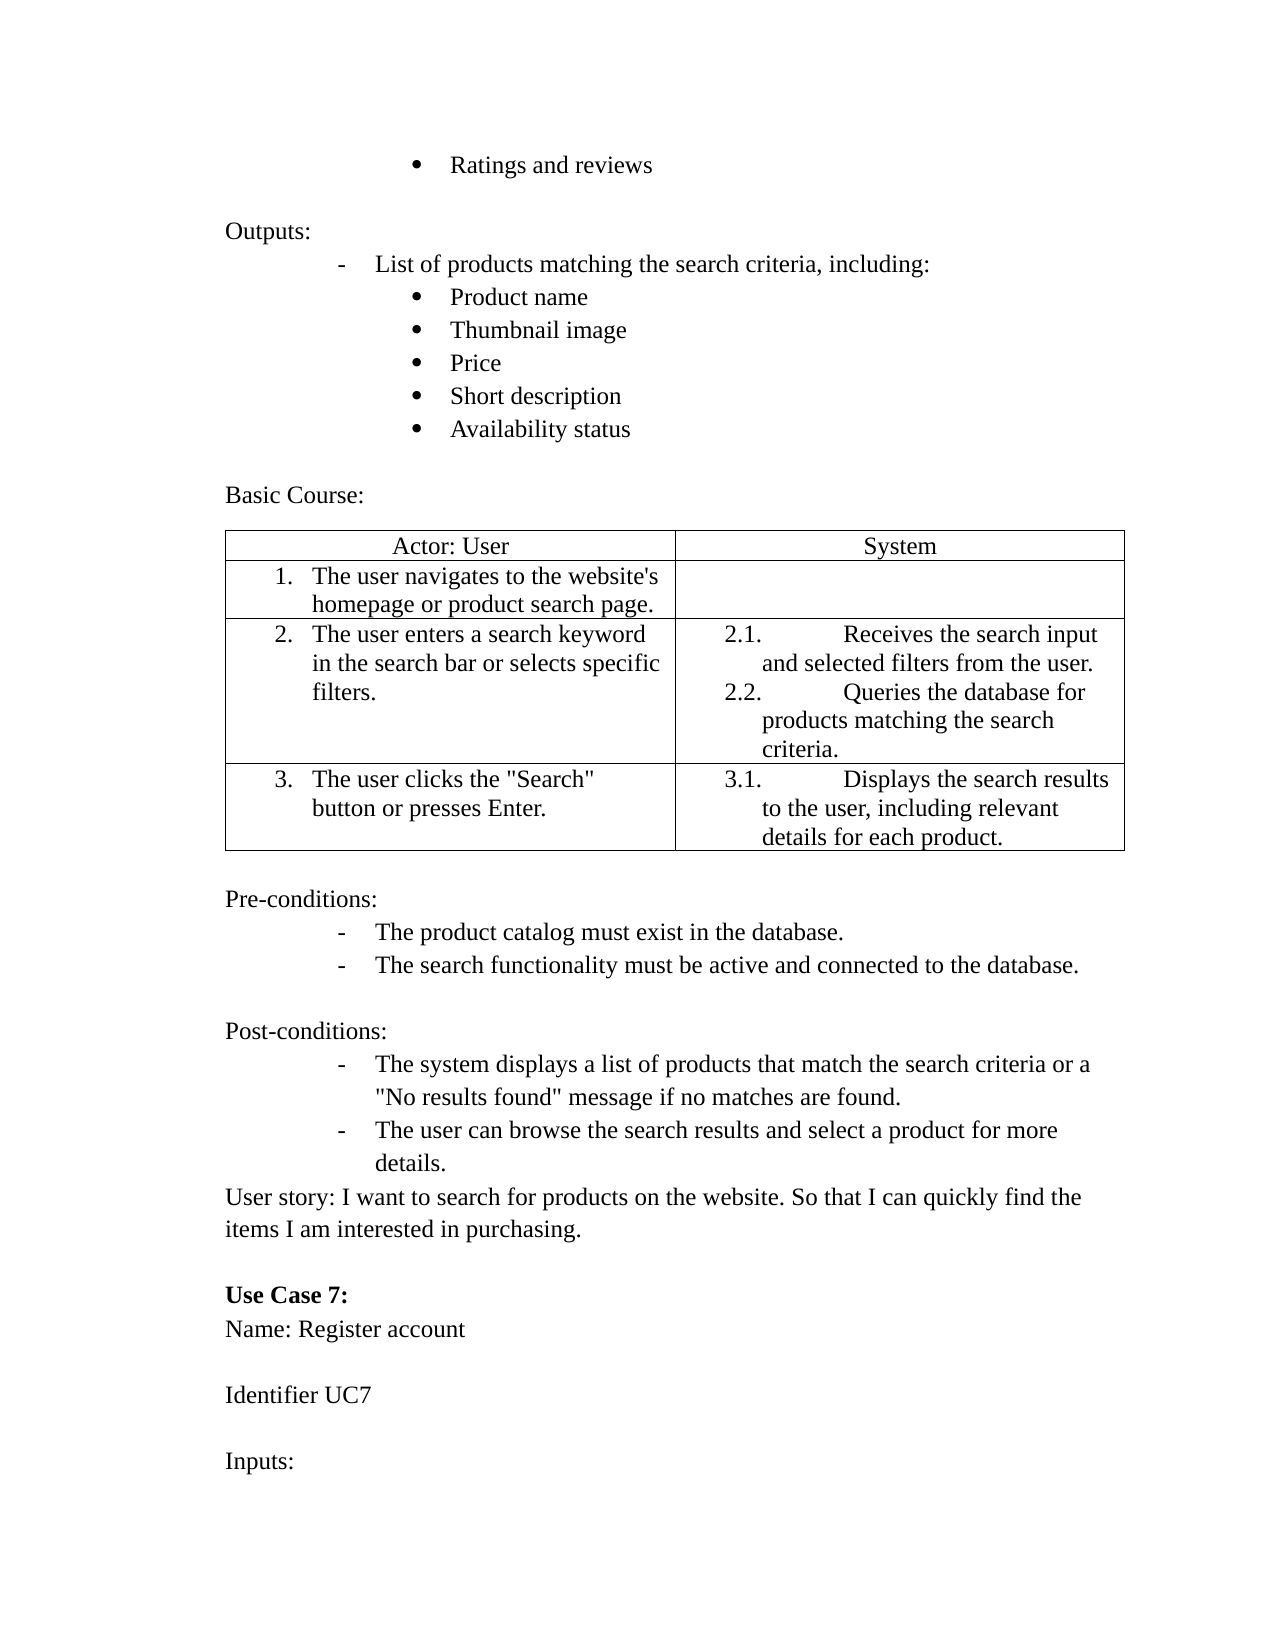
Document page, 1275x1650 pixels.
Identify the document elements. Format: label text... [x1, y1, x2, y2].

list Basic Course: [225, 480, 1125, 509]
list Short description [412, 381, 1125, 410]
table_cell The user navigates to the website's homepage or product search page. [226, 561, 675, 618]
list Thumbnail image [412, 315, 1125, 344]
list Post-conditions: [225, 1016, 1125, 1045]
list Inputs: [225, 1446, 1125, 1474]
table_header System [676, 531, 1124, 560]
list Product name [412, 282, 1125, 311]
list Identifier UC7 [225, 1380, 1125, 1408]
list The product catalog must exist in the database. [337, 917, 1125, 946]
table_cell Receives the search input and selected filters from the user. Queries the database for products matching the search criteria. [676, 619, 1124, 763]
table_header Actor: User [226, 531, 675, 560]
list Availability status [412, 414, 1125, 443]
table_cell [676, 561, 1124, 618]
list The system displays a list of products that match the search criteria or a "No results found" message if no matches are found. [337, 1049, 1125, 1111]
table_cell Displays the search results to the user, including relevant details for each product. [676, 764, 1124, 850]
list Name: Register account [225, 1314, 1125, 1342]
list The user can browse the search results and select a product for more details. [337, 1116, 1125, 1177]
list Ratings and reviews [412, 150, 1125, 179]
list Pre-conditions: [225, 884, 1125, 913]
list List of products matching the search criteria, including: [337, 249, 1125, 278]
table_cell The user clicks the "Search" button or presses Enter. [226, 764, 675, 850]
list Outputs: [225, 216, 1125, 245]
table_cell The user enters a search keyword in the search bar or selects specific filters. [226, 619, 675, 763]
list User story: I want to search for products on the website. So that I can quickly find the items I am interested in purchasing. [225, 1182, 1125, 1243]
list Use Case 7: [225, 1281, 1125, 1309]
list The search functionality must be active and connected to the database. [337, 950, 1125, 979]
list Price [412, 348, 1125, 377]
